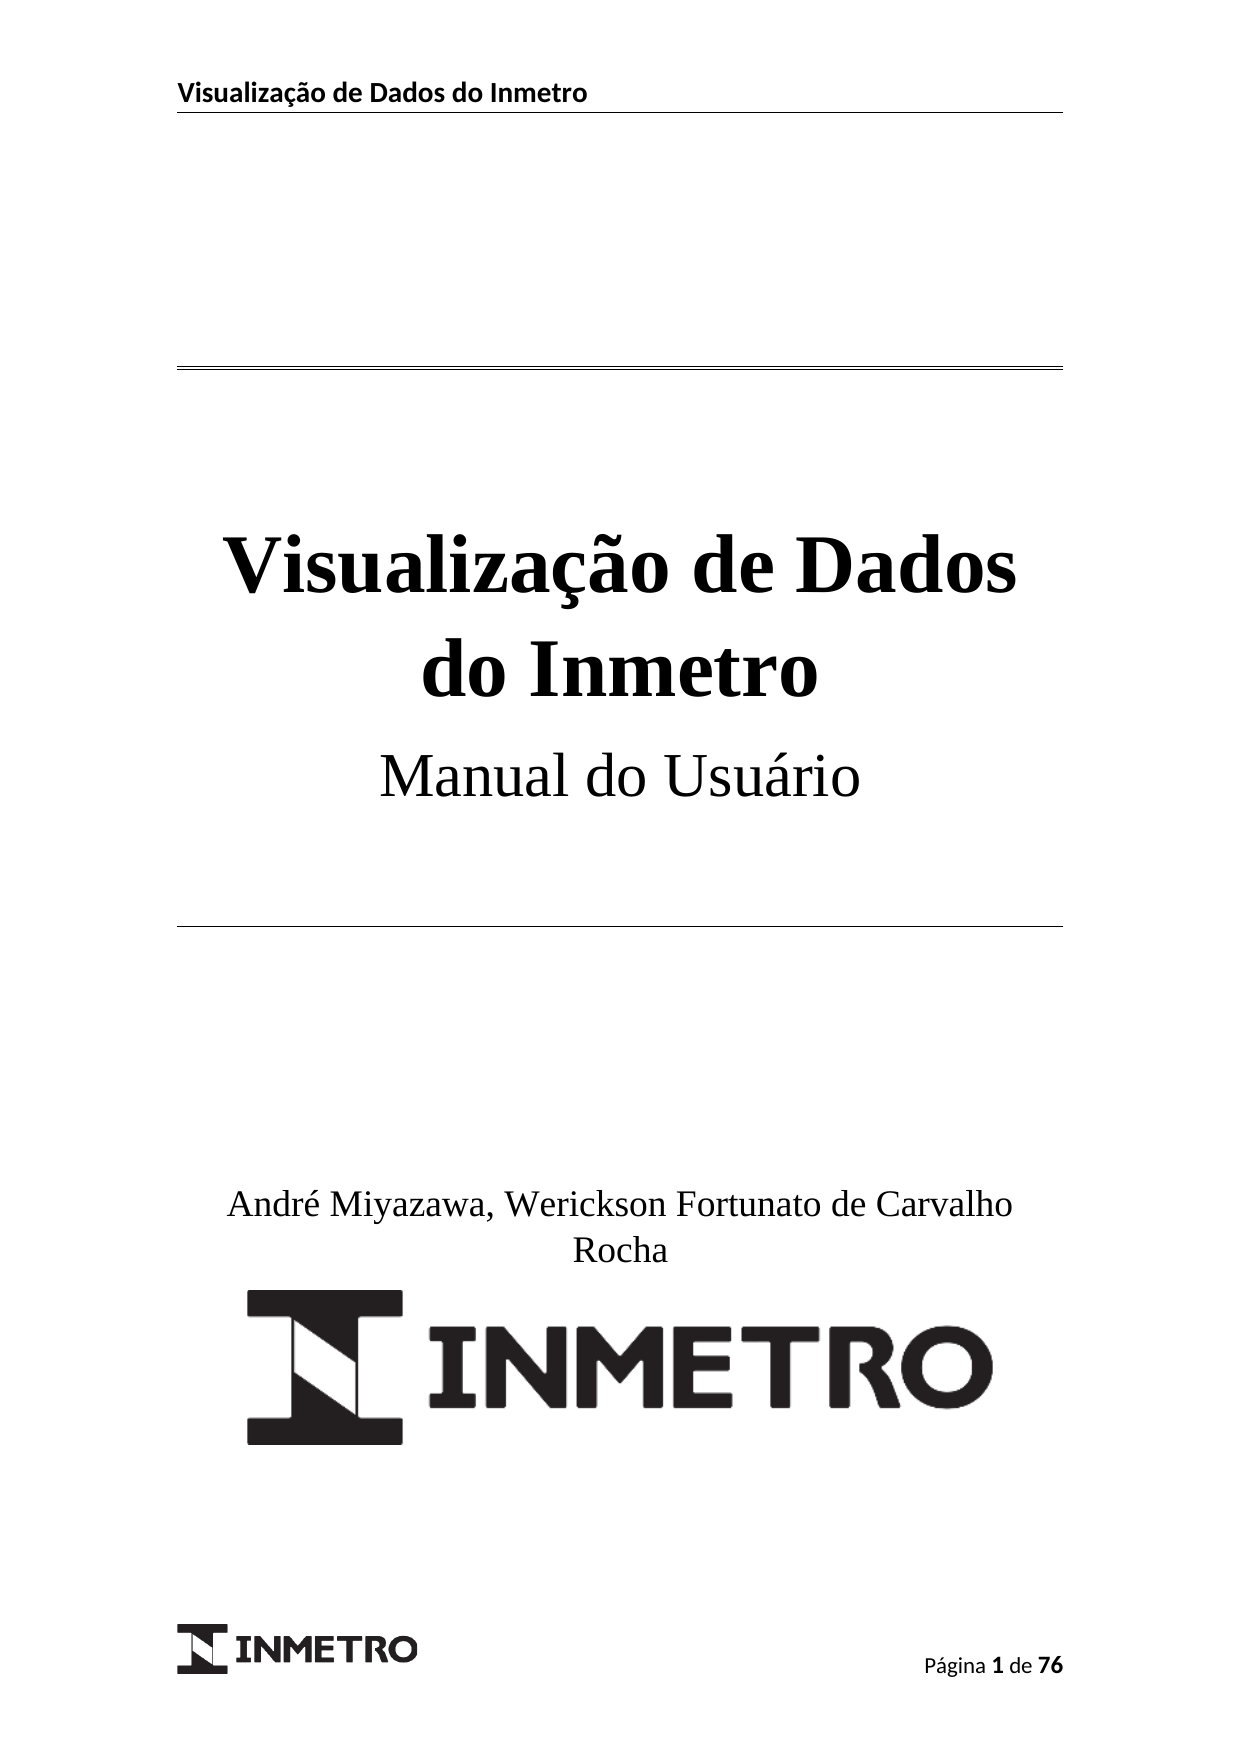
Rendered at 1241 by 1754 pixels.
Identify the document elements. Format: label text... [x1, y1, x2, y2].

picture [247, 1290, 993, 1445]
text André Miyazawa, Werickson Fortunato de Carvalho Rocha [177, 1181, 1063, 1271]
text Manual do Usuário [177, 738, 1063, 810]
text Visualização de Dados do Inmetro [177, 515, 1063, 714]
picture [177, 1624, 418, 1674]
